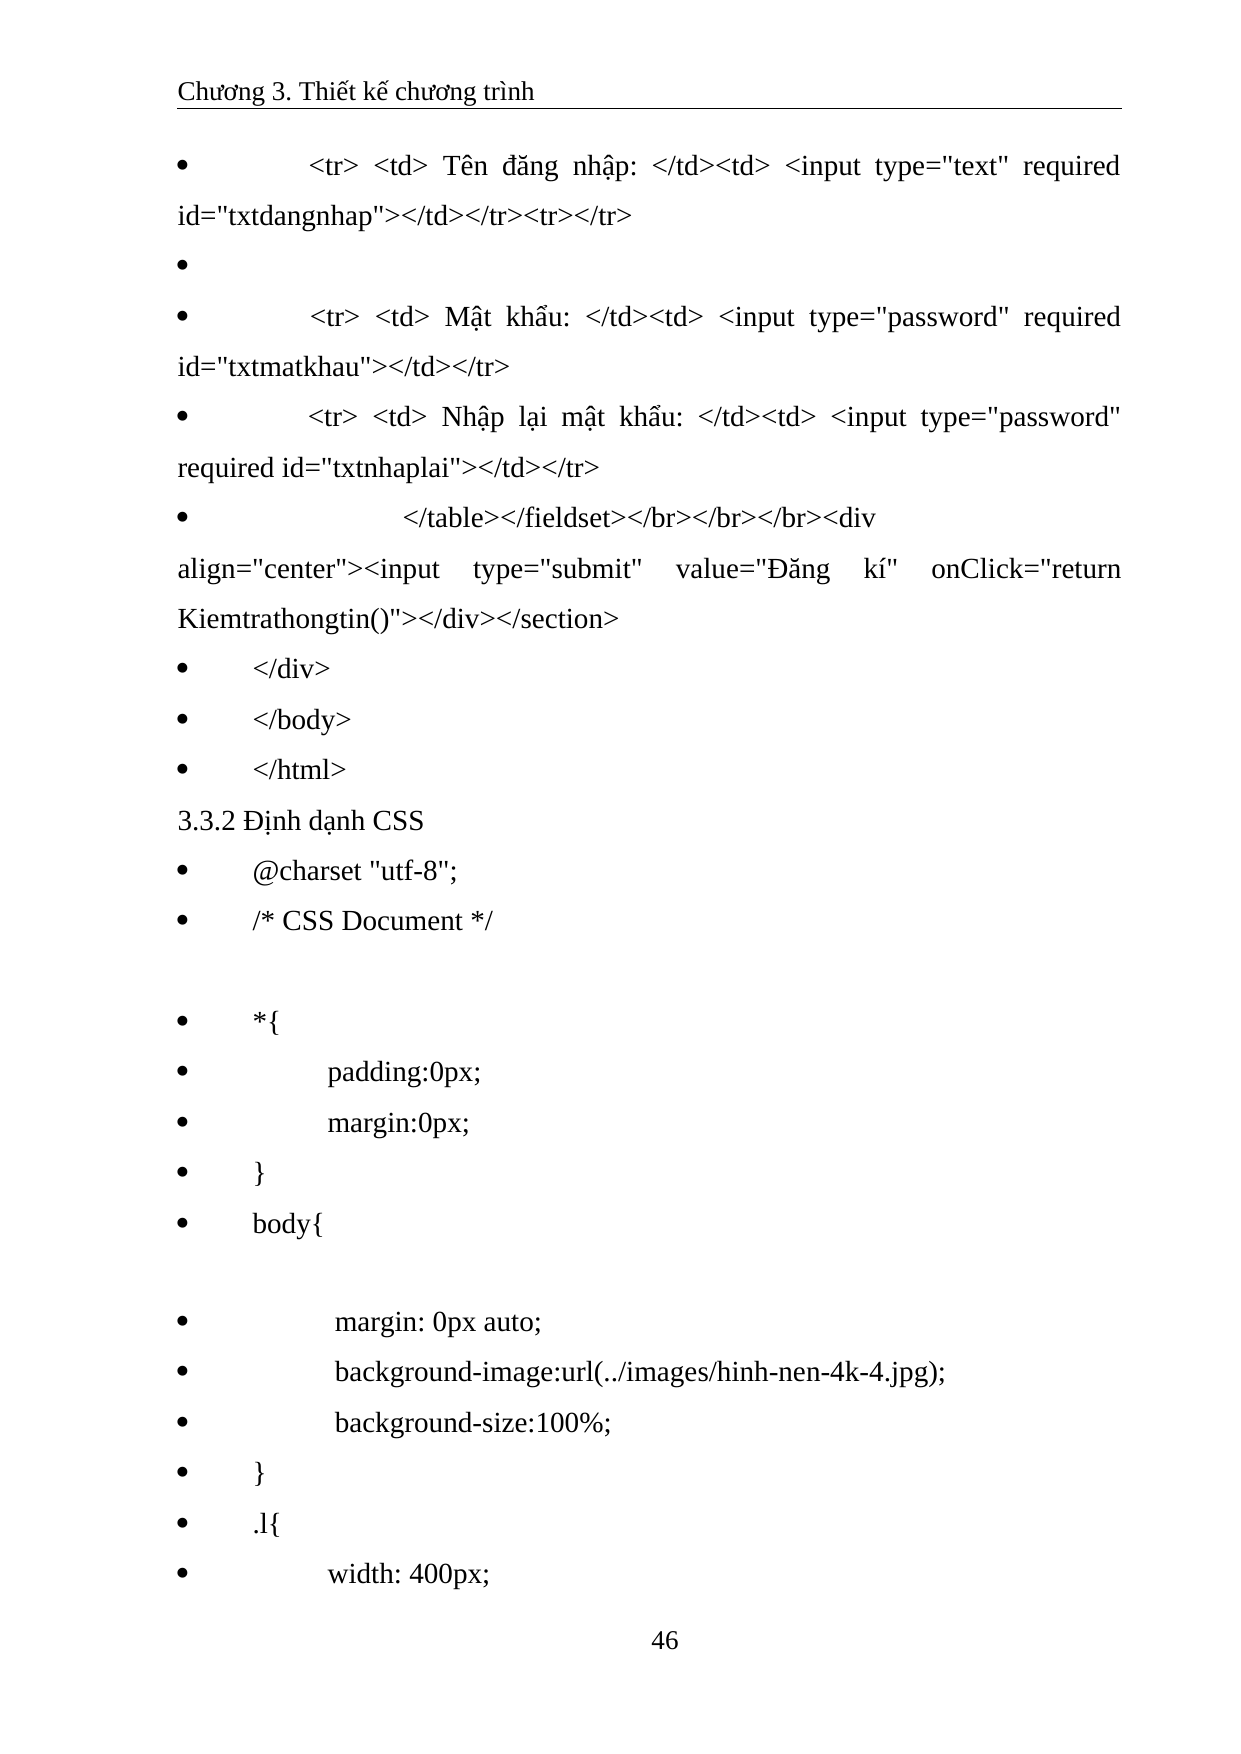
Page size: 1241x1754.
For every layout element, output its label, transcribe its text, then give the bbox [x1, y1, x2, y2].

text </html> [177, 752, 1122, 786]
text </body> [177, 702, 1122, 735]
text background-size:100%; [177, 1405, 1122, 1438]
text body{ [177, 1206, 1122, 1239]
text } [177, 1455, 1122, 1489]
text width: 400px; [177, 1556, 1122, 1590]
text background-image:url(../images/hinh-nen-4k-4.jpg); [177, 1354, 1122, 1388]
text <tr> <td> Mật khẩu: </td><td> <input type="password" required id="txtmatkhau"></td></tr> [177, 299, 1122, 383]
text </div> [177, 651, 1122, 685]
text <tr> <td> Nhập lại mật khẩu: </td><td> <input type="password" required id="txtnhaplai"></td></tr> [177, 399, 1122, 483]
text /* CSS Document */ [177, 903, 1122, 937]
list 3.3.2 Định dạnh CSS [177, 803, 1122, 836]
text </table></fieldset></br></br></br><div align="center"><input type="submit" value="Đăng kí" onClick="return Kiemtrathongtin()"></div></section> [177, 500, 1122, 634]
text *{ [177, 1004, 1122, 1038]
text } [177, 1155, 1122, 1189]
text @charset "utf-8"; [177, 853, 1122, 887]
text .l{ [177, 1506, 1122, 1539]
text margin: 0px auto; [177, 1304, 1122, 1338]
text padding:0px; [177, 1054, 1122, 1088]
text margin:0px; [177, 1105, 1122, 1138]
text <tr> <td> Tên đăng nhập: </td><td> <input type="text" required id="txtdangnhap"></td></tr><tr></tr> [177, 148, 1122, 232]
